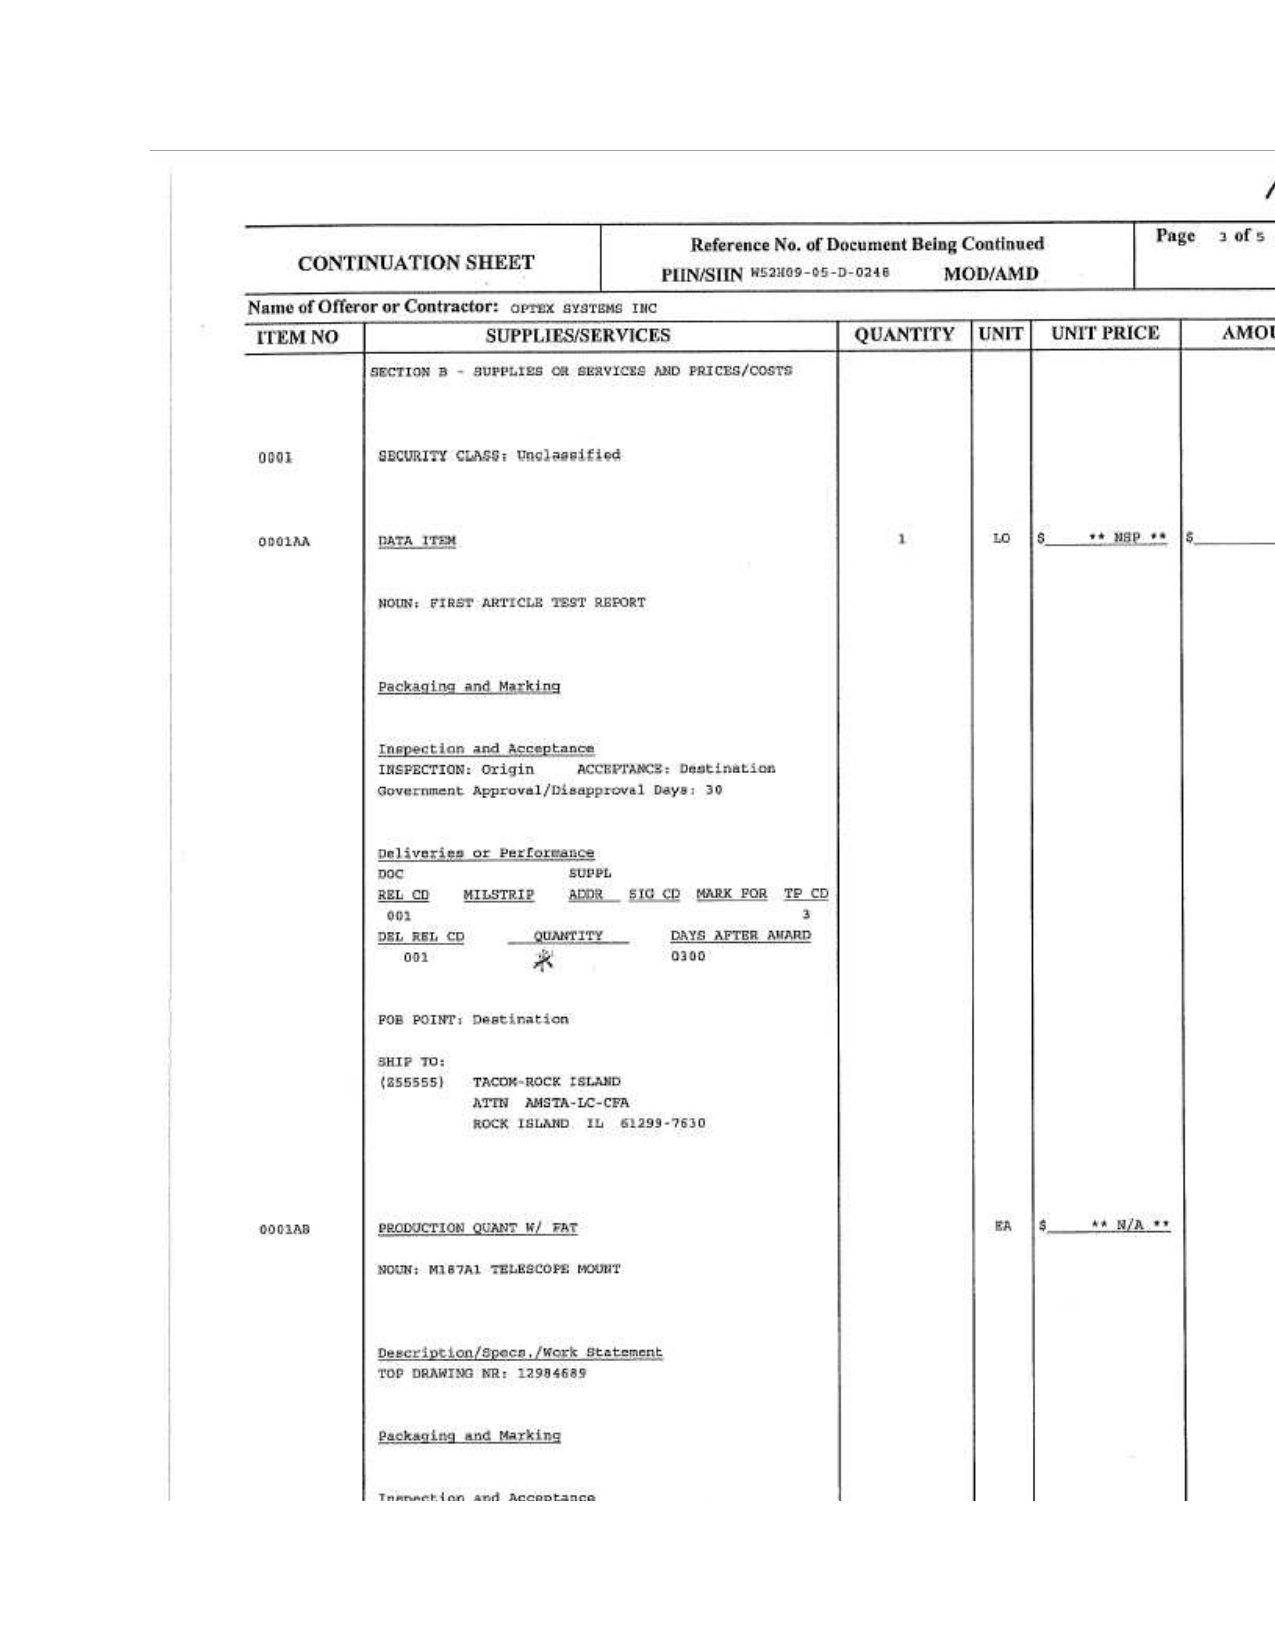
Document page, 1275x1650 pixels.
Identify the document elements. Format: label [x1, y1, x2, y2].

picture [150, 150, 1275, 1501]
